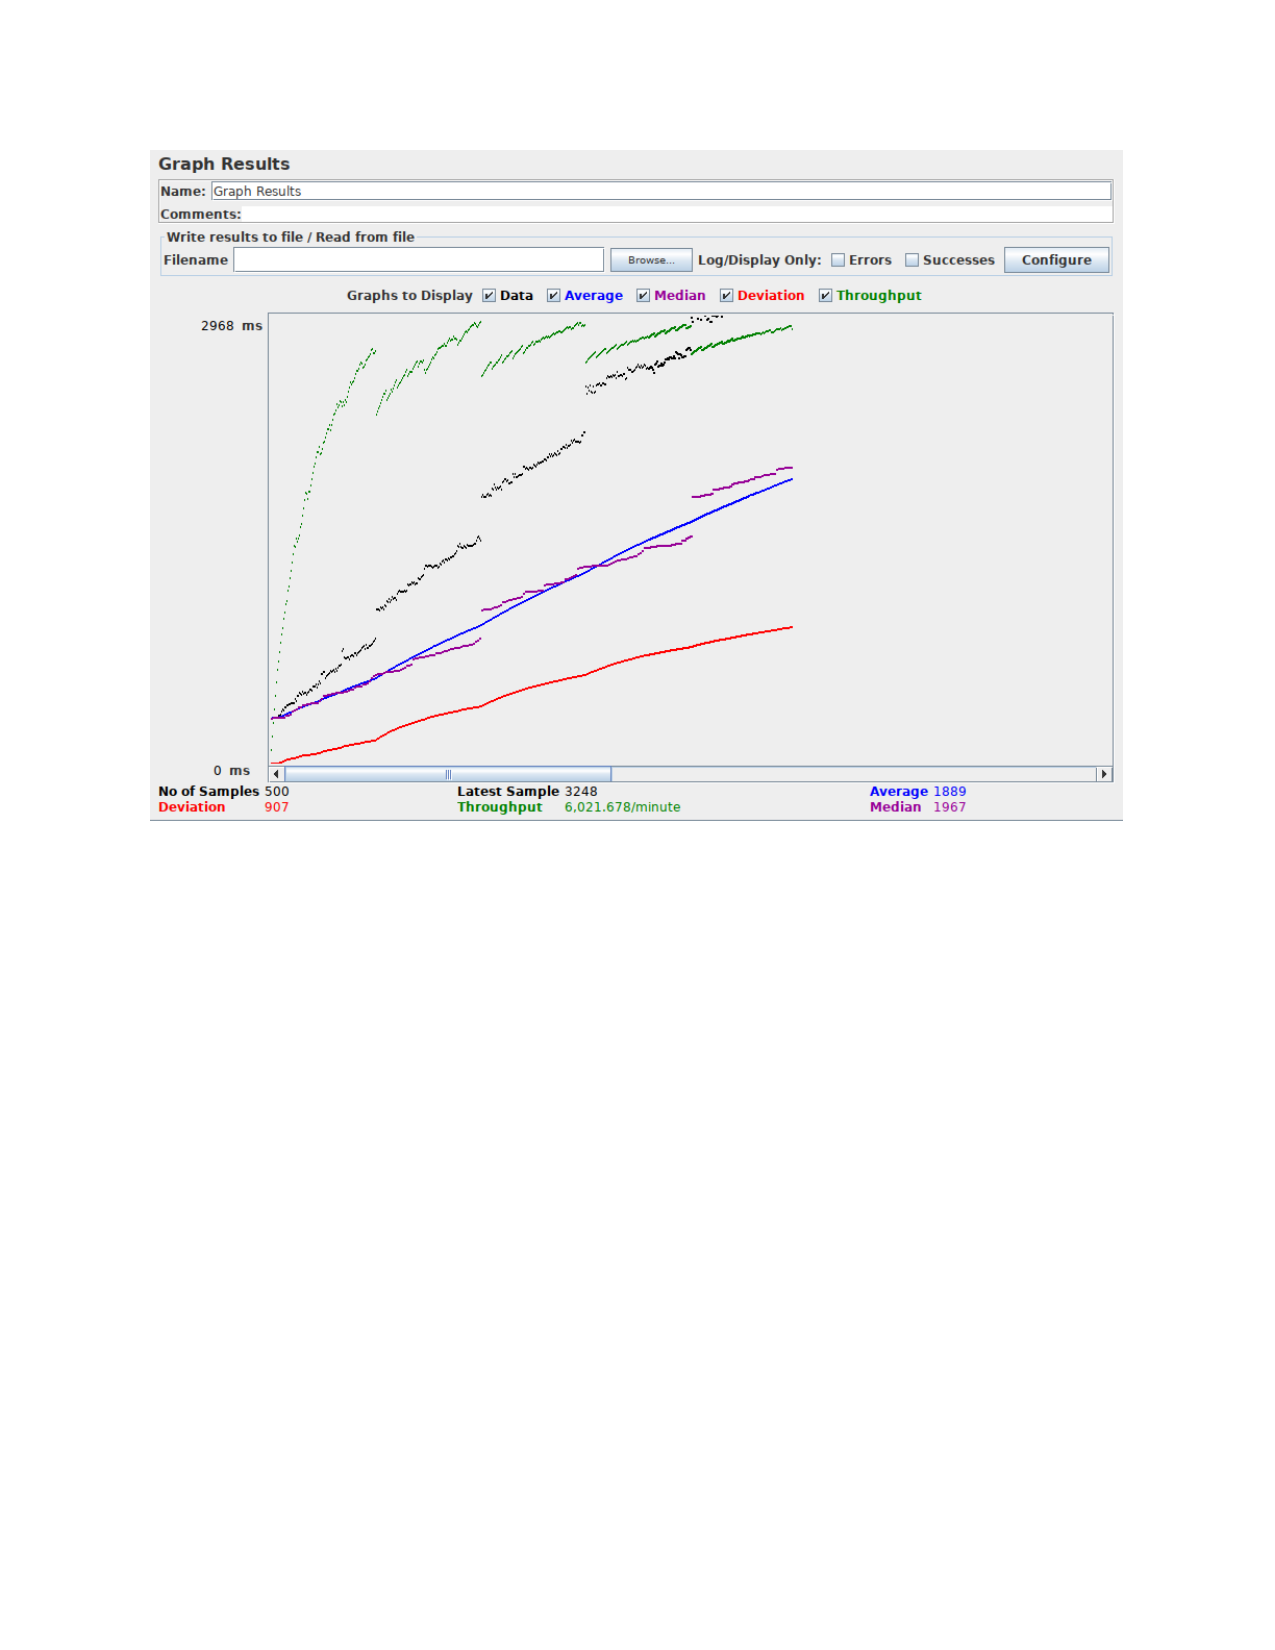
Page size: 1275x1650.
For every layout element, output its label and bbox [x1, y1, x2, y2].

picture [150, 150, 1123, 823]
